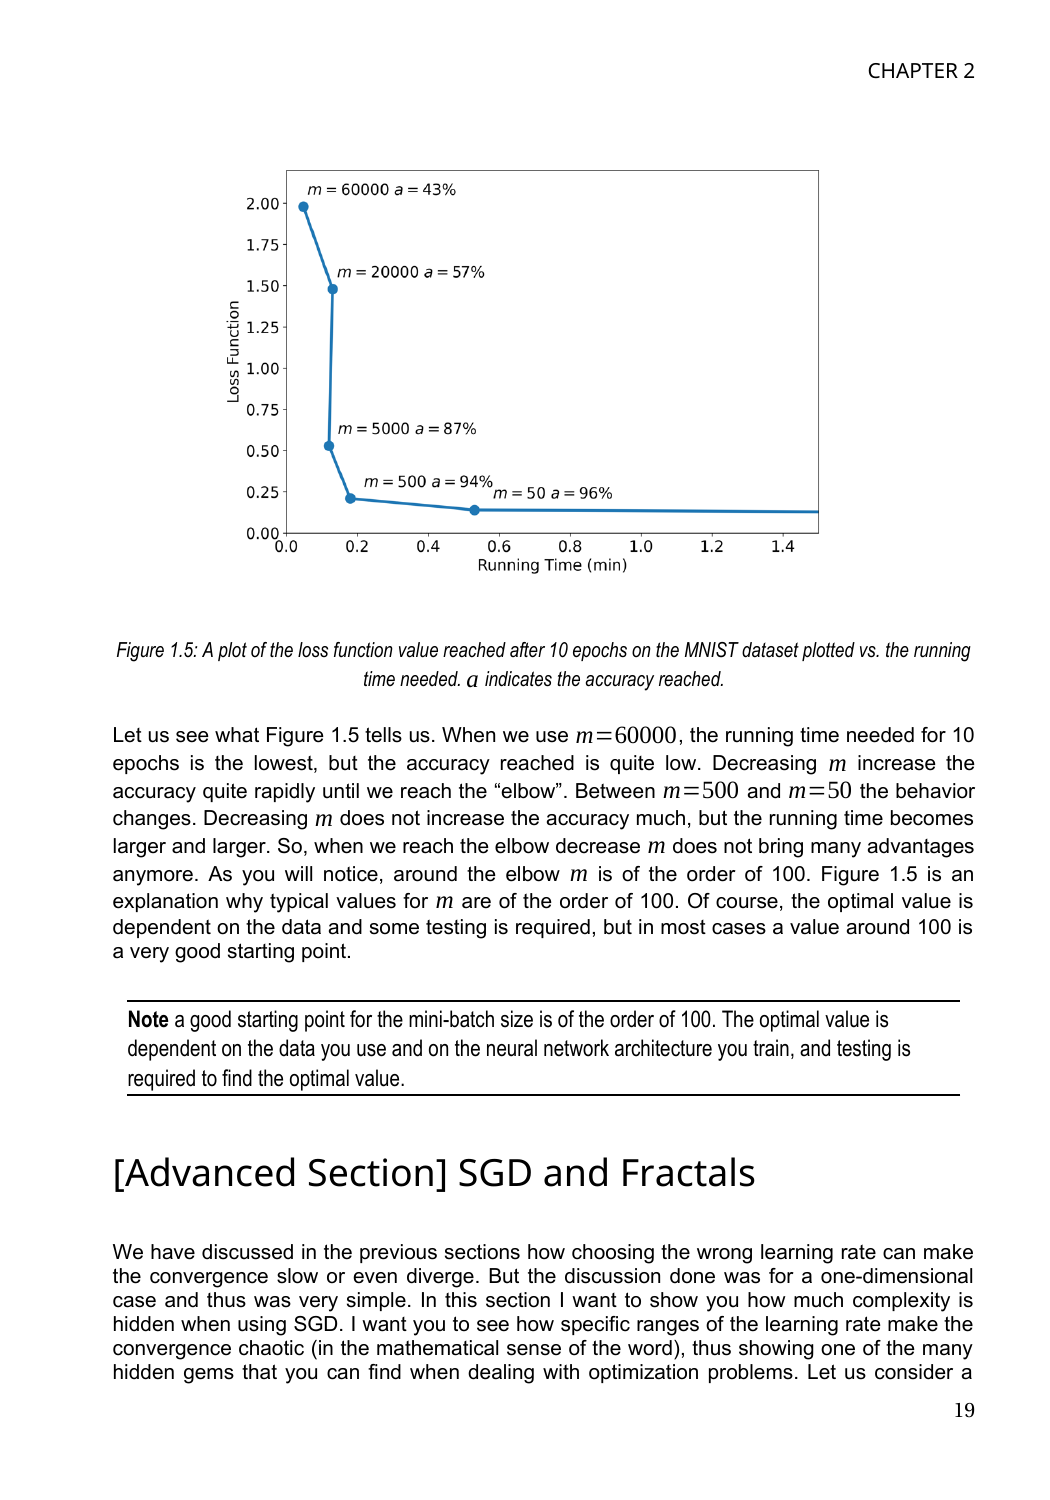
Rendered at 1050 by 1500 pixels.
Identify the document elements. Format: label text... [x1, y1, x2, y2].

picture [200, 112, 887, 593]
subtitle [Advanced Section] SGD and Fractals [112, 1146, 975, 1197]
text Let us see what Figure 1.5 tells us. When we use , the running time needed for 10 epochs is the lowest, but the accuracy reached is quite low. Decreasing increase the accuracy quite rapidly until we reach the “elbow”. Between and the behavior changes. Decreasing does not increase the accuracy much, but the running time becomes larger and larger. So, when we reach the elbow decrease does not bring many advantages anymore. As you will notice, around the elbow is of the order of 100. Figure 1.5 is an explanation why typical values for are of the order of 100. Of course, the optimal value is dependent on the data and some testing is required, but in most cases a value around 100 is a very good starting point. [112, 722, 975, 963]
text Note a good starting point for the mini-batch size is of the order of 100. The optimal value is dependent on the data you use and on the neural network architecture you train, and testing is required to find the optimal value. [127, 1002, 960, 1094]
text Figure 1.5: A plot of the loss function value reached after 10 epochs on the MNIST dataset plotted vs. the running time needed. indicates the accuracy reached. [112, 638, 975, 693]
